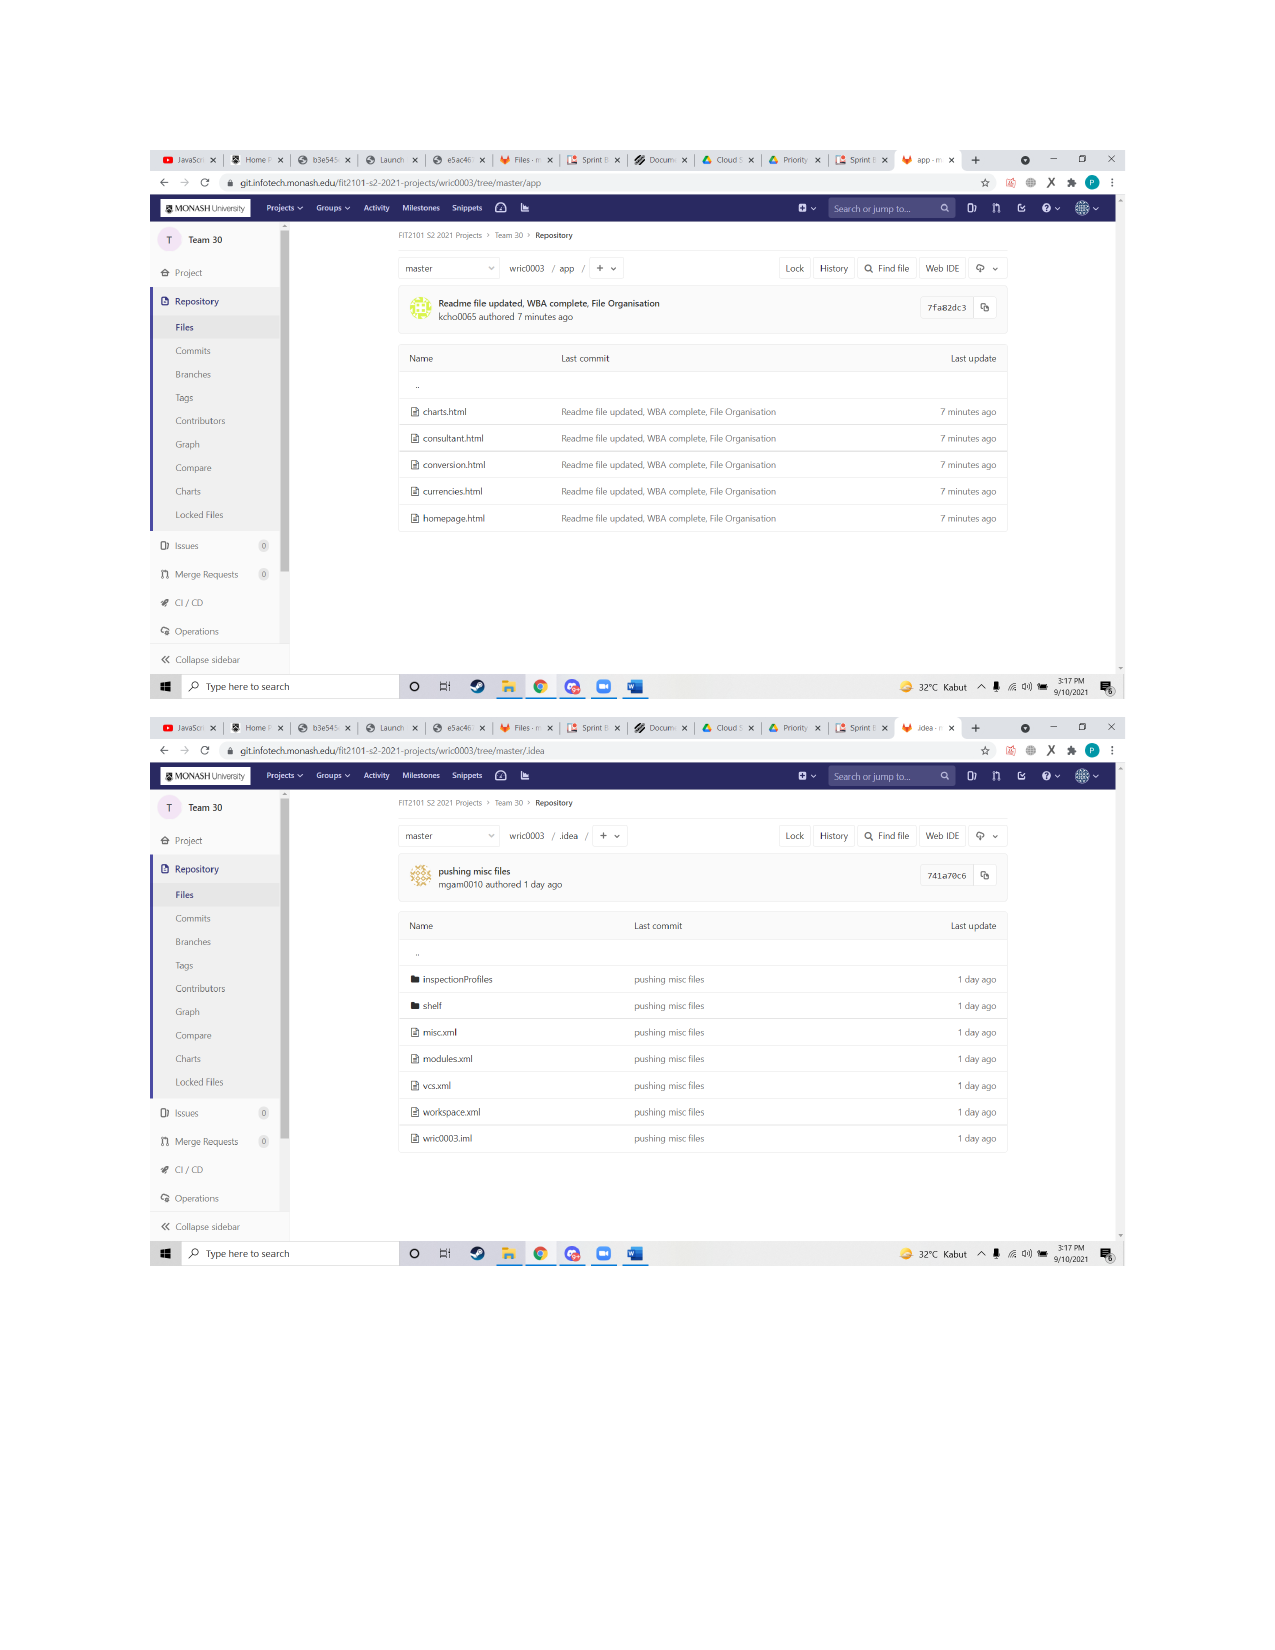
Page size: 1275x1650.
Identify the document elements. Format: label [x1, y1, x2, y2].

picture [150, 717, 1125, 1266]
picture [150, 150, 1125, 699]
